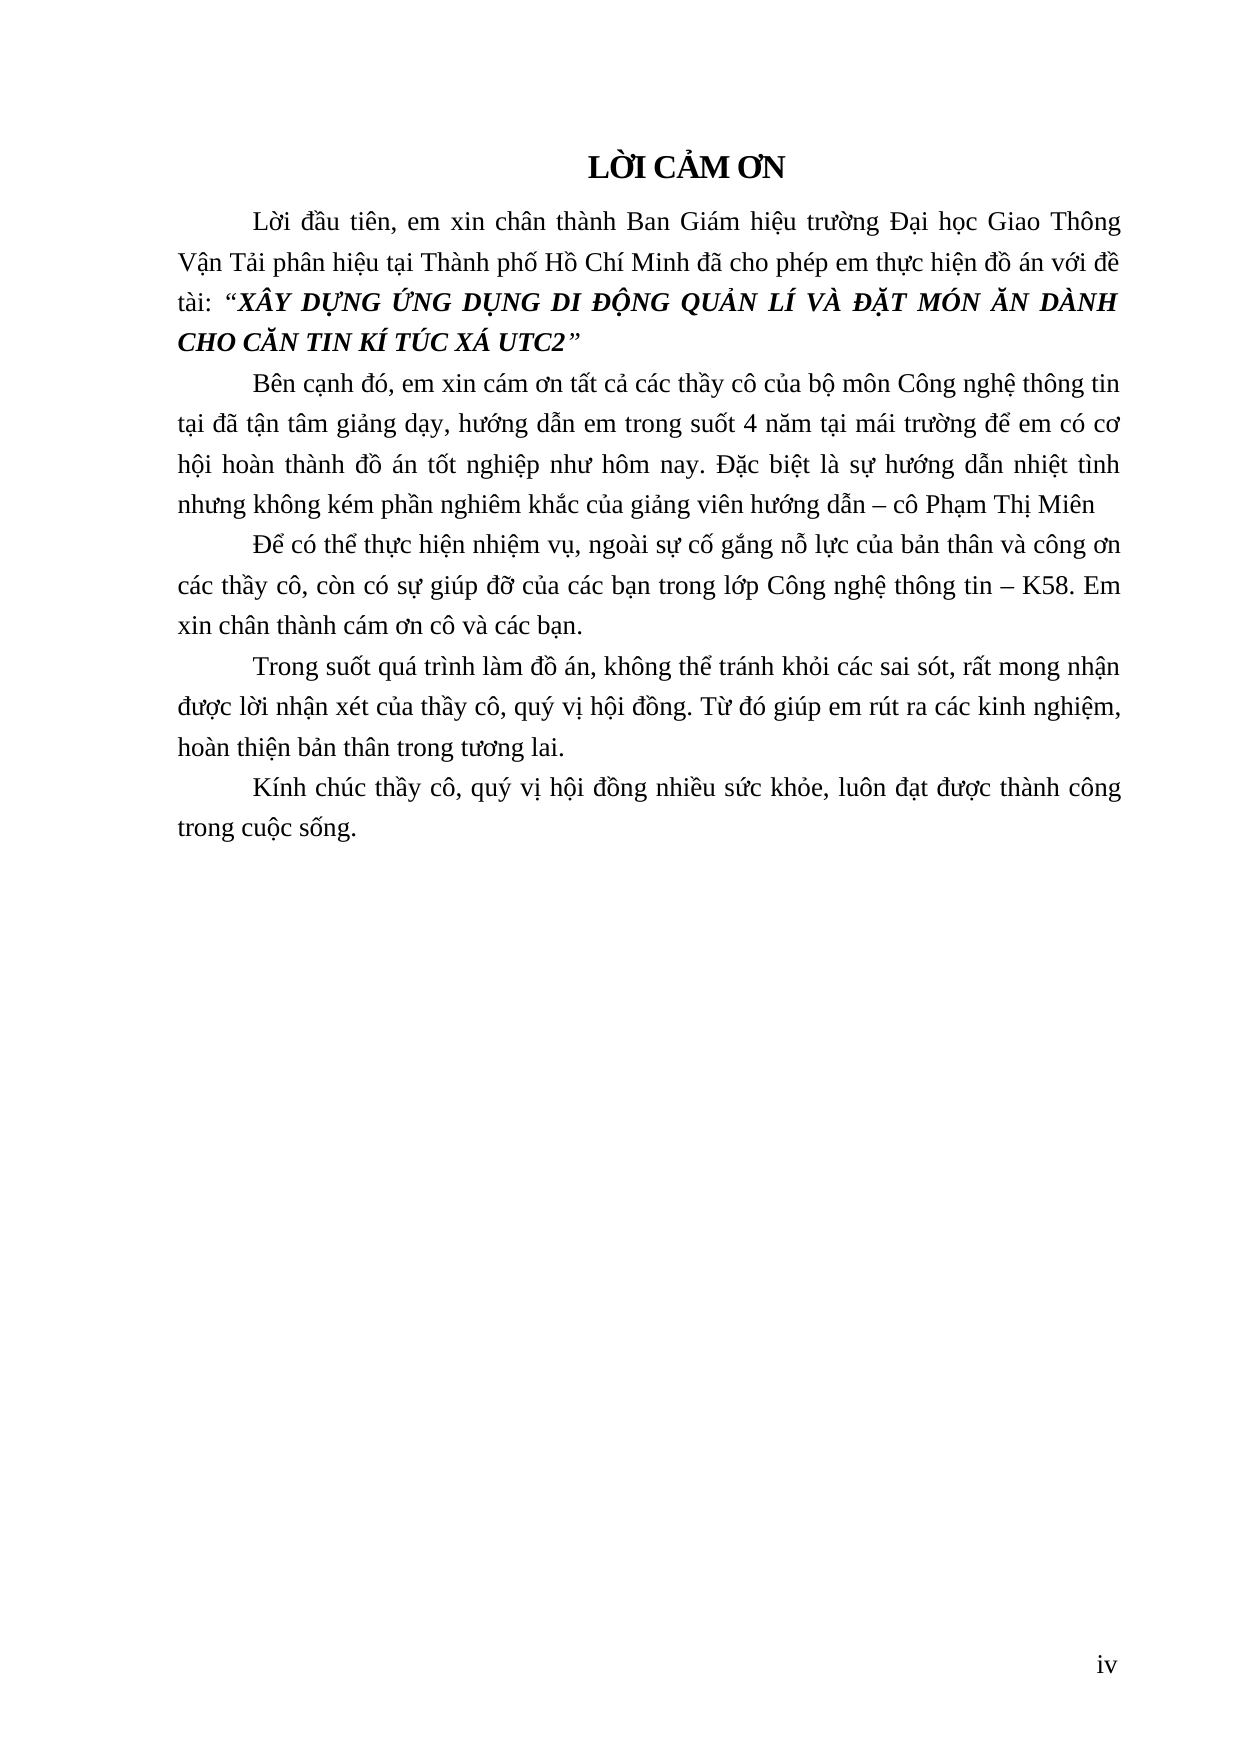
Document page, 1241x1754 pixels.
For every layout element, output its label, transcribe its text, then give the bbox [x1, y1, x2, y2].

text Lời đầu tiên, em xin chân thành Ban Giám hiệu trường Đại học Giao Thông Vận Tải phân hiệu tại Thành phố Hồ Chí Minh đã cho phép em thực hiện đồ án với đề tài: “XÂY DỰNG ỨNG DỤNG DI ĐỘNG QUẢN LÍ VÀ ĐẶT MÓN ĂN DÀNH CHO CĂN TIN KÍ TÚC XÁ UTC2” [177, 205, 1122, 358]
text Kính chúc thầy cô, quý vị hội đồng nhiều sức khỏe, luôn đạt được thành công trong cuộc sống. [177, 771, 1122, 843]
text Để có thể thực hiện nhiệm vụ, ngoài sự cố gắng nỗ lực của bản thân và công ơn các thầy cô, còn có sự giúp đỡ của các bạn trong lớp Công nghệ thông tin – K58. Em xin chân thành cám ơn cô và các bạn. [177, 528, 1122, 641]
title LỜI CẢM ƠN [177, 148, 1122, 186]
text Bên cạnh đó, em xin cám ơn tất cả các thầy cô của bộ môn Công nghệ thông tin tại đã tận tâm giảng dạy, hướng dẫn em trong suốt 4 năm tại mái trường để em có cơ hội hoàn thành đồ án tốt nghiệp như hôm nay. Đặc biệt là sự hướng dẫn nhiệt tình nhưng không kém phần nghiêm khắc của giảng viên hướng dẫn – cô Phạm Thị Miên [177, 367, 1122, 519]
text Trong suốt quá trình làm đồ án, không thể tránh khỏi các sai sót, rất mong nhận được lời nhận xét của thầy cô, quý vị hội đồng. Từ đó giúp em rút ra các kinh nghiệm, hoàn thiện bản thân trong tương lai. [177, 650, 1122, 762]
